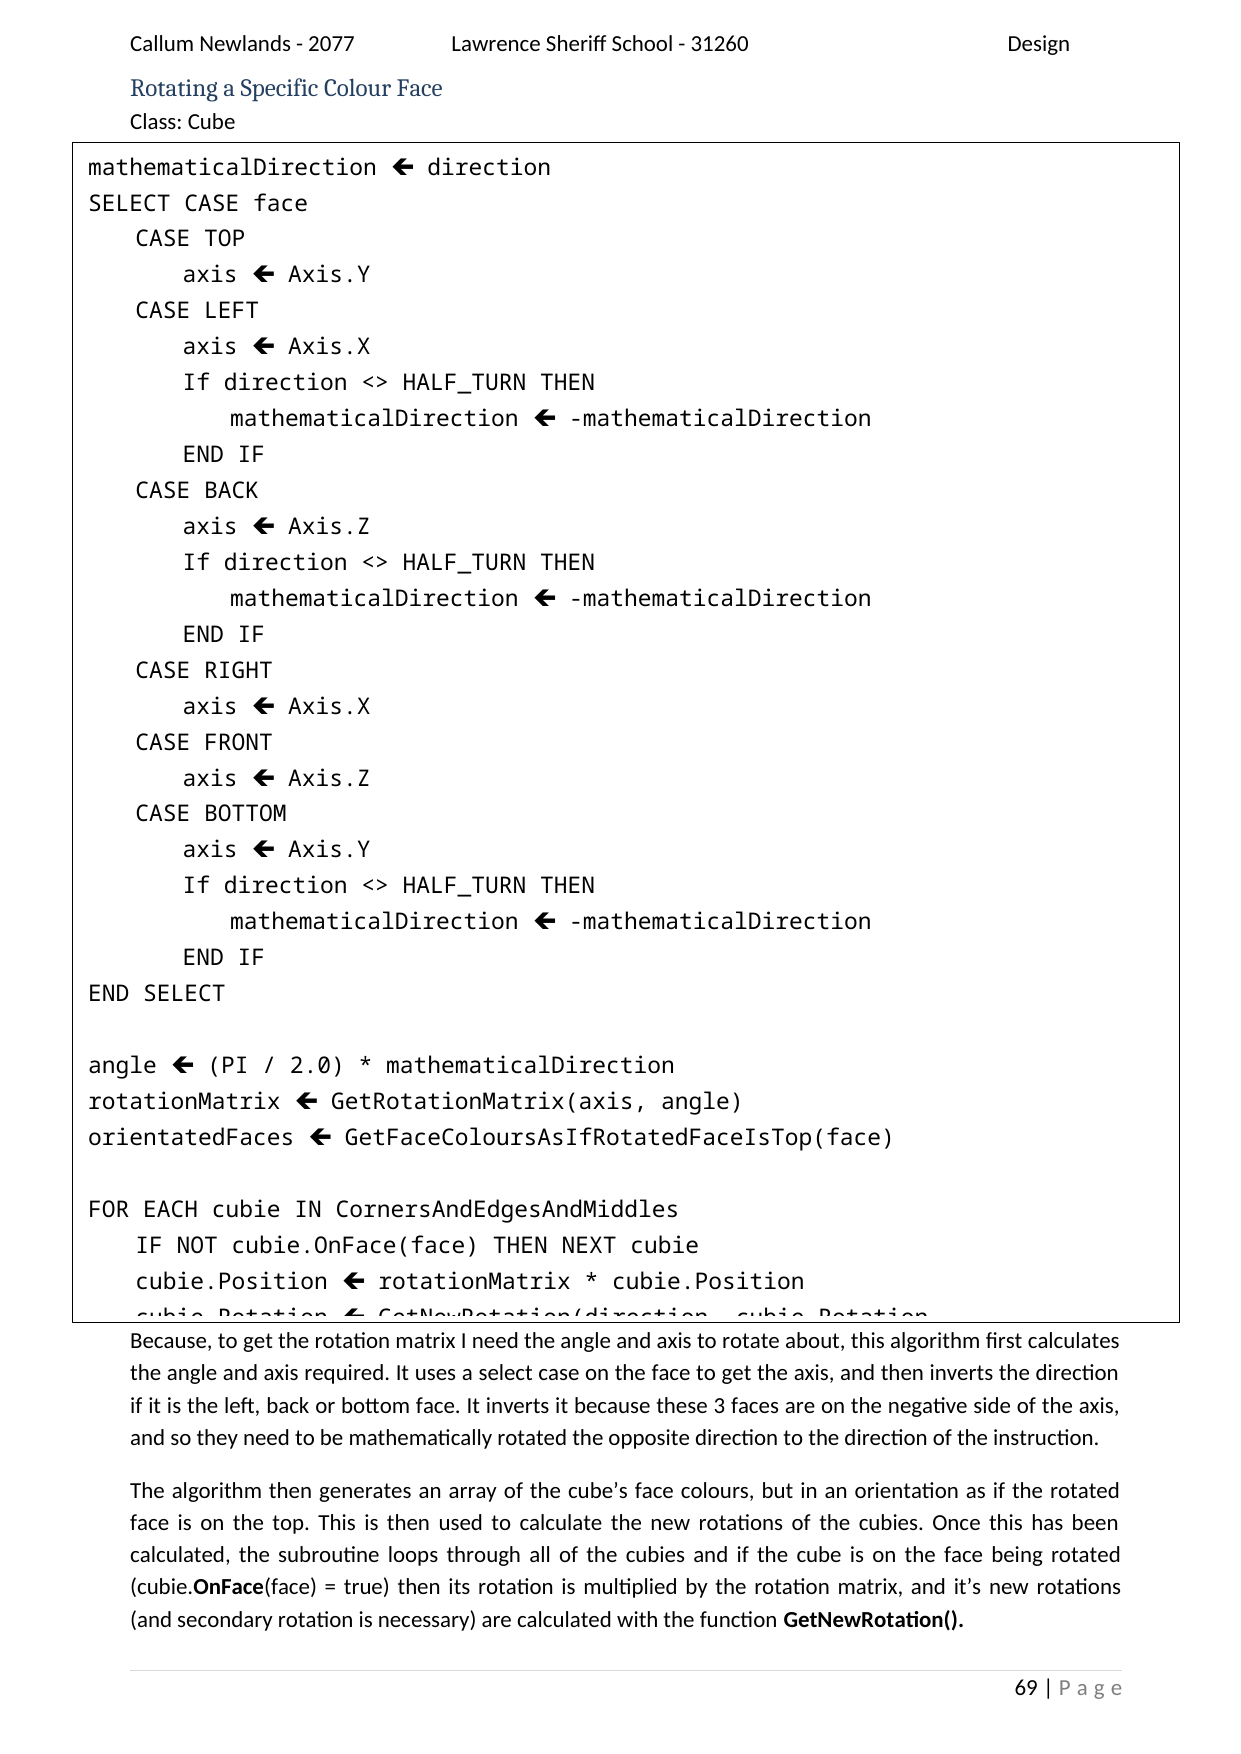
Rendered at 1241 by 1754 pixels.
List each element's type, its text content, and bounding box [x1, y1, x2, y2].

subtitle Rotating a Specific Colour Face [130, 74, 1122, 103]
text Because, to get the rotation matrix I need the angle and axis to rotate about, this algorithm first calculates the angle and axis required. It uses a select case on the face to get the axis, and then inverts the direction if it is the left, back or bottom face. It inverts it because these 3 faces are on the negative side of the axis, and so they need to be mathematically rotated the opposite direction to the direction of the instruction. [130, 1326, 1122, 1451]
text The algorithm then generates an array of the cube’s face colours, but in an orientation as if the rotated face is on the top. This is then used to calculate the new rotations of the cubies. Once this has been calculated, the subroutine loops through all of the cubies and if the cube is on the face being rotated (cubie.OnFace(face) = true) then its rotation is multiplied by the rotation matrix, and it’s new rotations (and secondary rotation is necessary) are calculated with the function GetNewRotation(). [130, 1476, 1122, 1633]
text Class: Cube [130, 107, 1122, 135]
